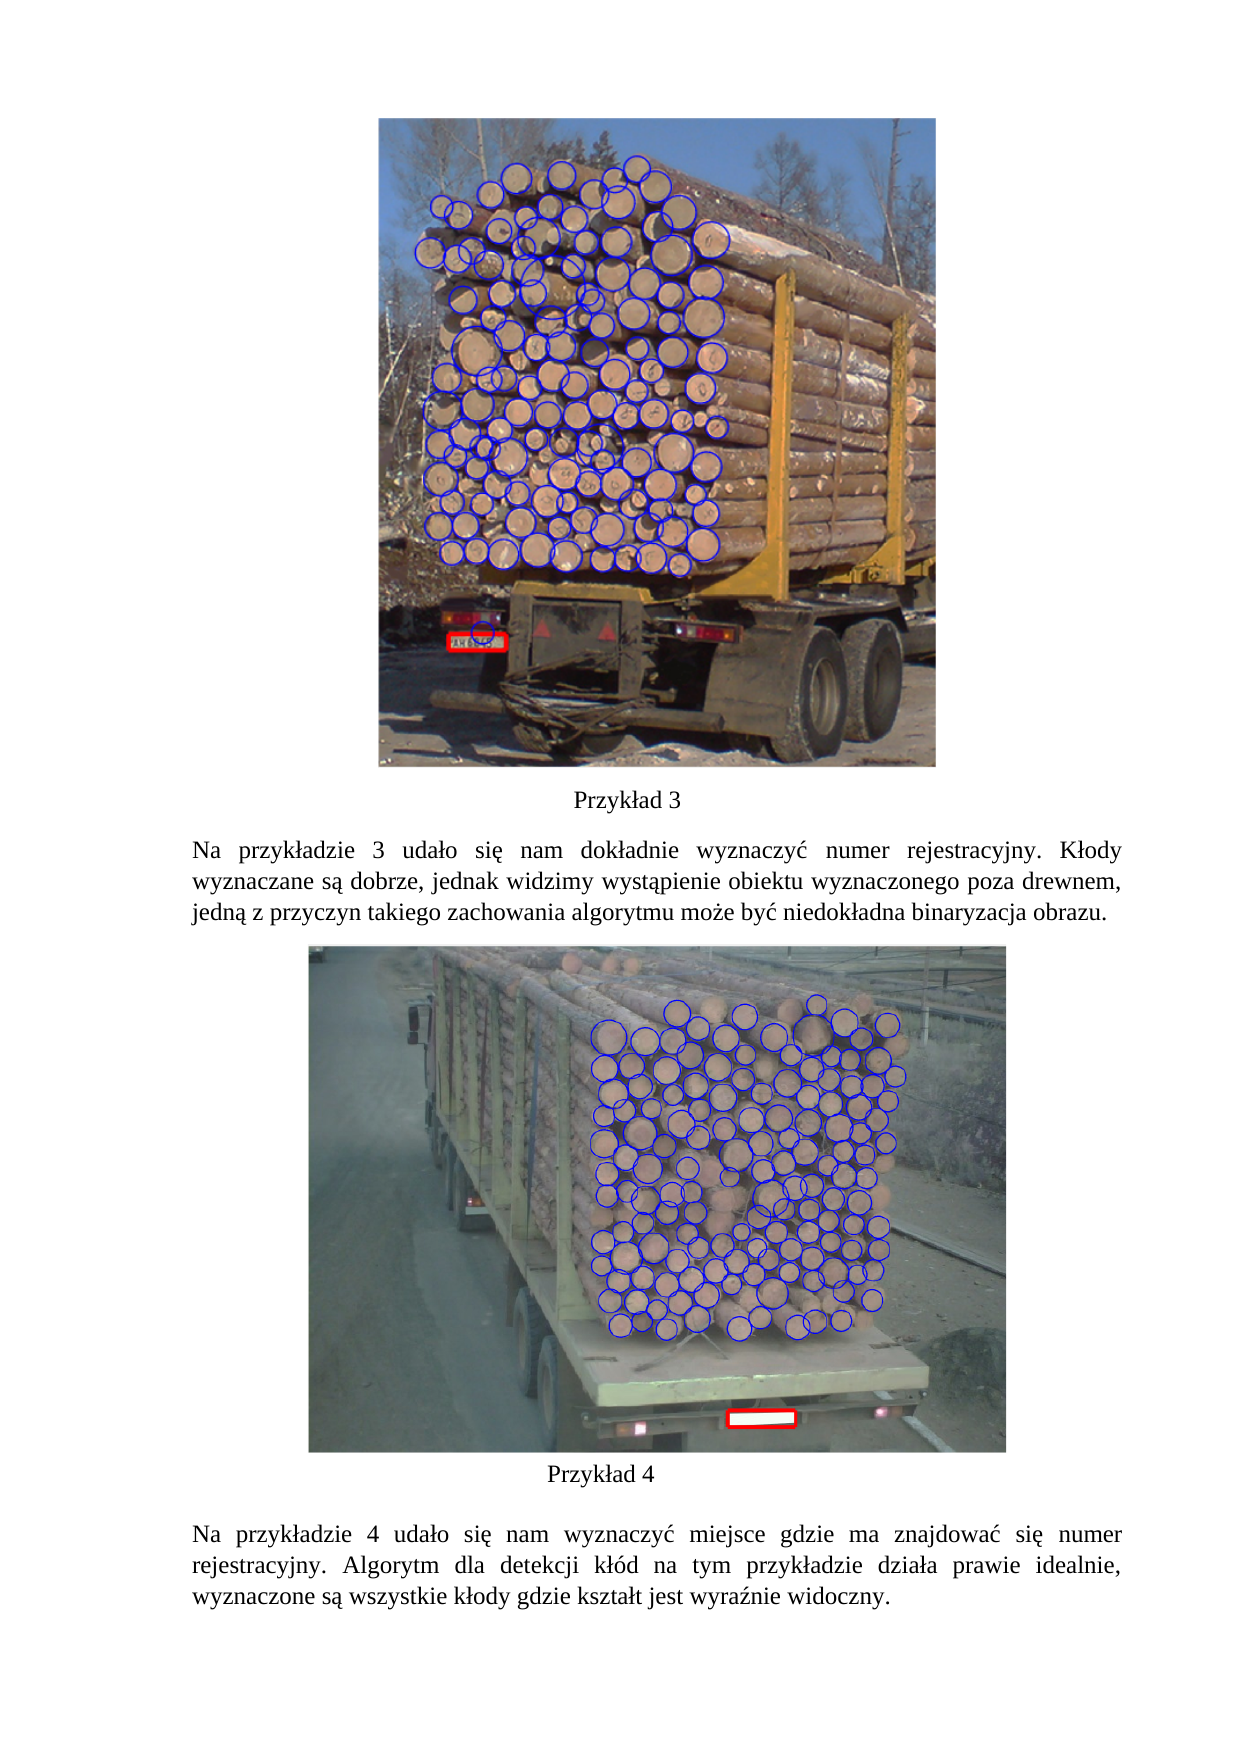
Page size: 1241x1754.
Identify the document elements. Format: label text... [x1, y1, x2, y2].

text Na przykładzie 4 udało się nam wyznaczyć miejsce gdzie ma znajdować się numer rejestracyjny. Algorytm dla detekcji kłód na tym przykładzie działa prawie idealnie, wyznaczone są wszystkie kłody gdzie kształt jest wyraźnie widoczny. [192, 1519, 1122, 1610]
text Na przykładzie 3 udało się nam dokładnie wyznaczyć numer rejestracyjny. Kłody wyznaczane są dobrze, jednak widzimy wystąpienie obiektu wyznaczonego poza drewnem, jedną z przyczyn takiego zachowania algorytmu może być niedokładna binaryzacja obrazu. [192, 835, 1122, 926]
picture [307, 944, 1007, 1453]
picture [378, 118, 937, 768]
